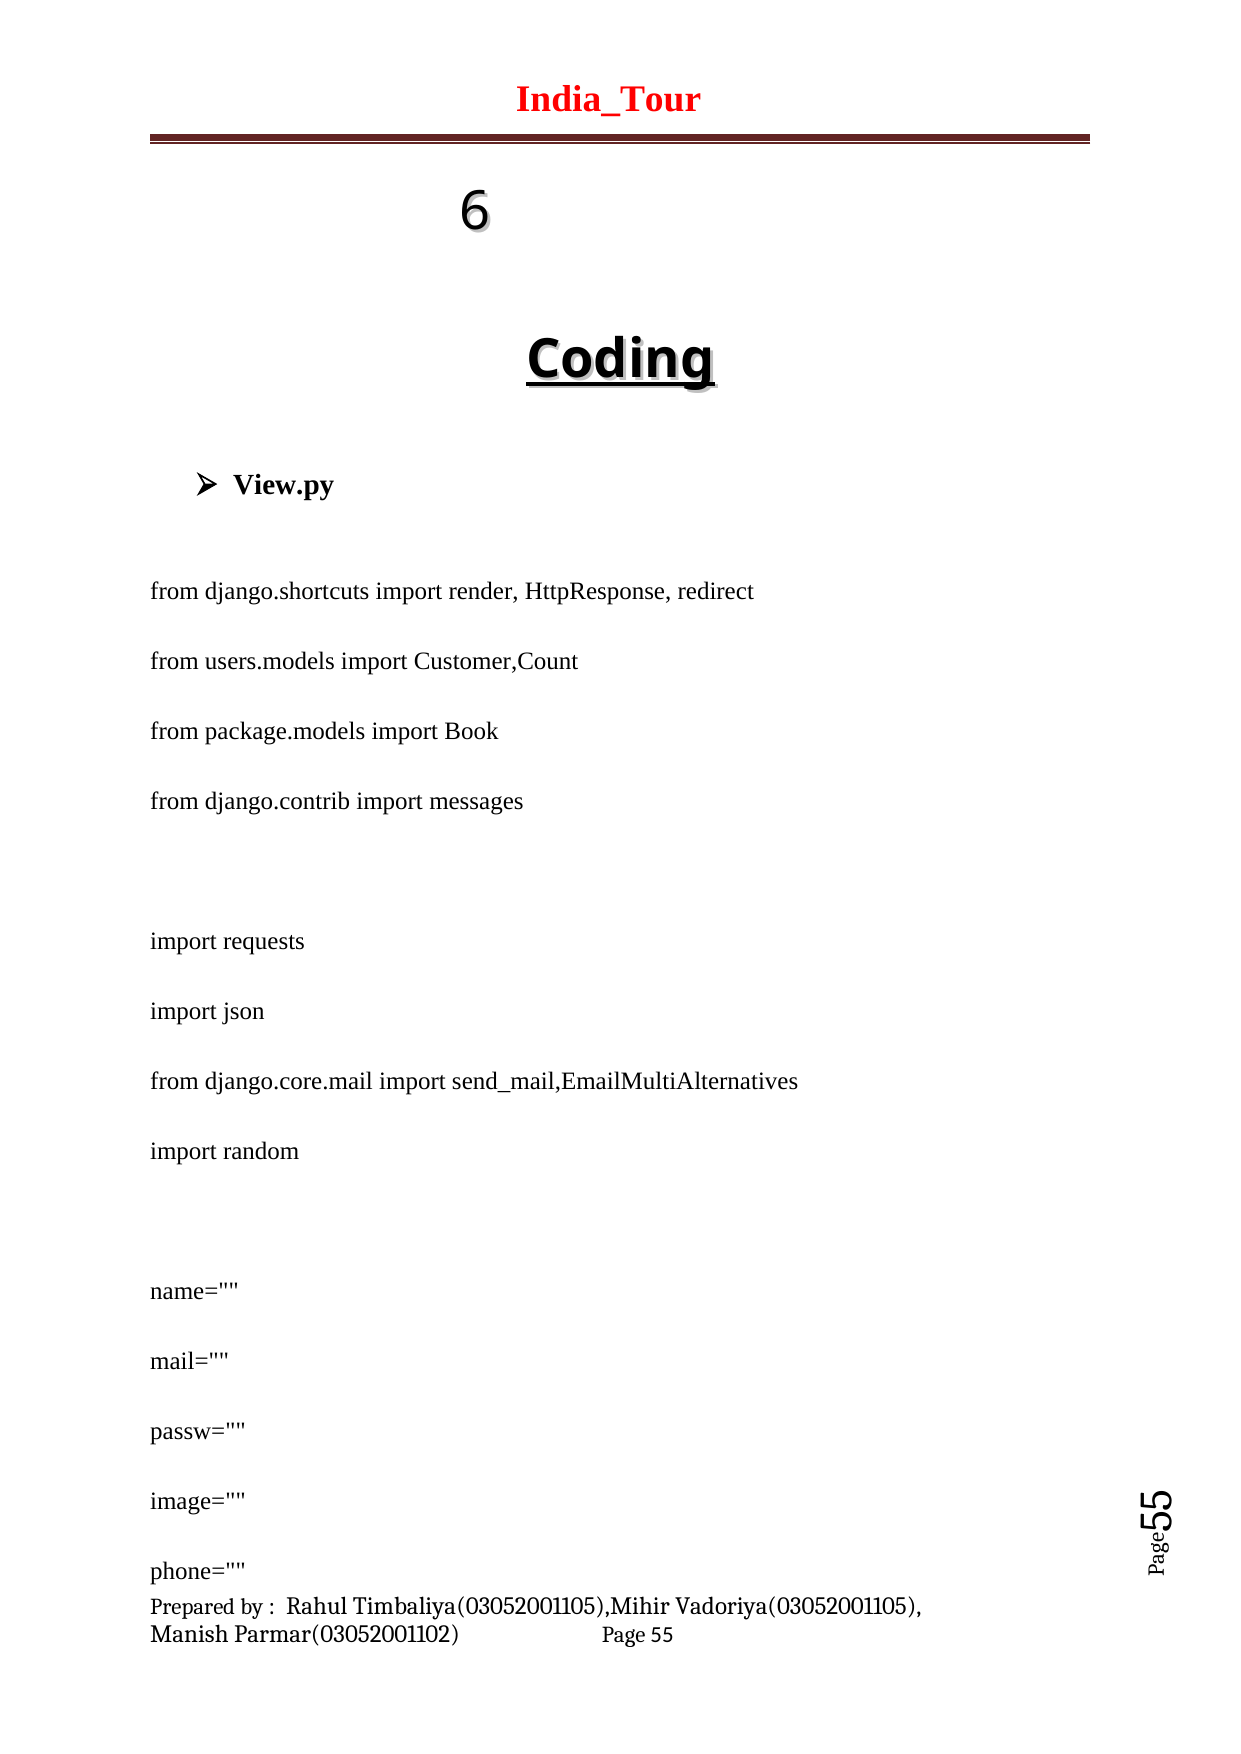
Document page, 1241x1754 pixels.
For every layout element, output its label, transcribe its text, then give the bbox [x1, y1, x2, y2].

text name="" [150, 1276, 1090, 1305]
text mail="" [150, 1346, 1090, 1375]
text import requests [150, 926, 1090, 955]
text passw="" [150, 1416, 1090, 1445]
text import json [150, 996, 1090, 1025]
text Coding [150, 319, 1090, 393]
list View.py [195, 467, 1090, 501]
text from package.models import Book [150, 716, 1090, 745]
text from django.core.mail import send_mail,EmailMultiAlternatives [150, 1066, 1090, 1095]
text from django.contrib import messages [150, 786, 1090, 815]
text image="" [150, 1486, 1090, 1515]
text from django.shortcuts import render, HttpResponse, redirect [150, 576, 1090, 605]
text from users.models import Customer,Count [150, 646, 1090, 675]
text import random [150, 1136, 1090, 1165]
text 6 [150, 172, 1090, 246]
text phone="" [150, 1556, 1090, 1585]
